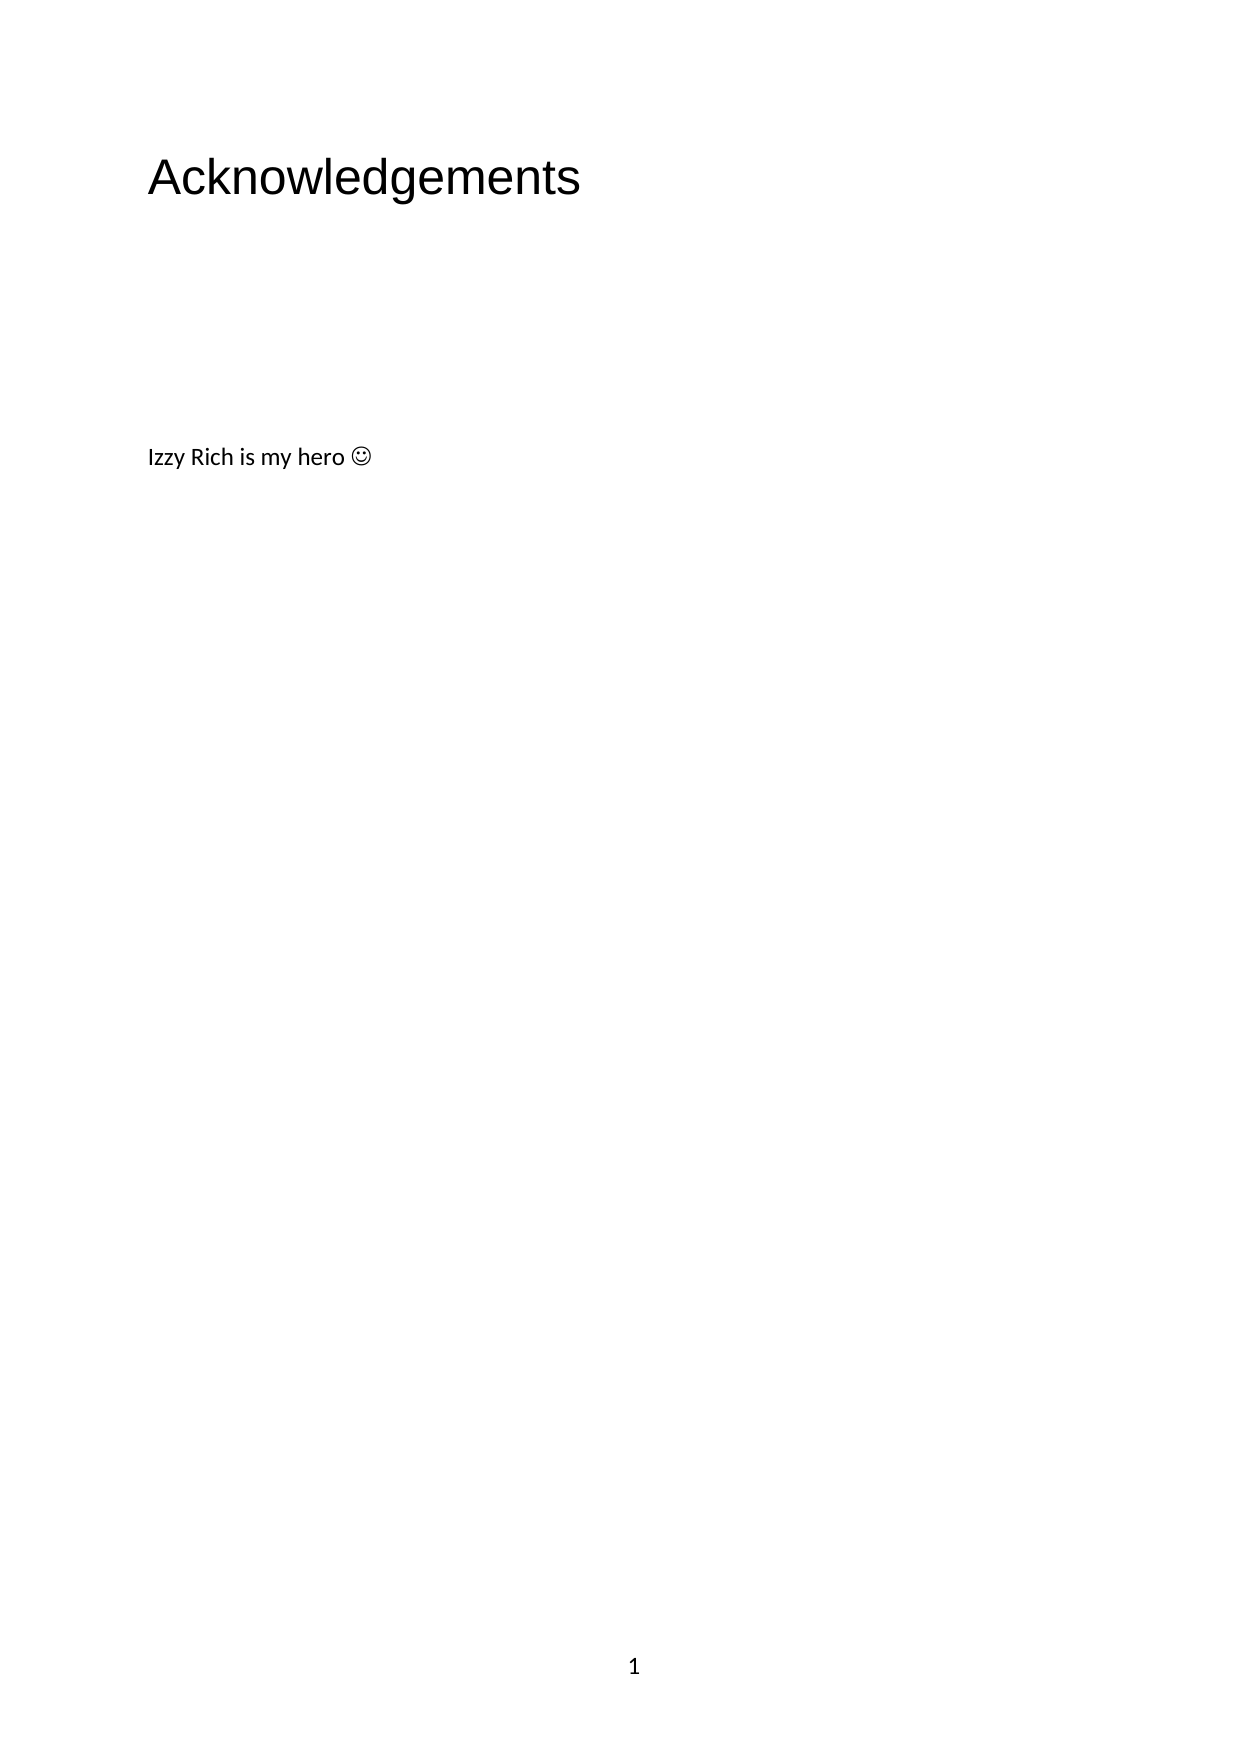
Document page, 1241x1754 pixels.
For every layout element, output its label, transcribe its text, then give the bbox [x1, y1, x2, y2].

text Izzy Rich is my hero [148, 441, 1122, 472]
subtitle Acknowledgements [148, 147, 1122, 205]
